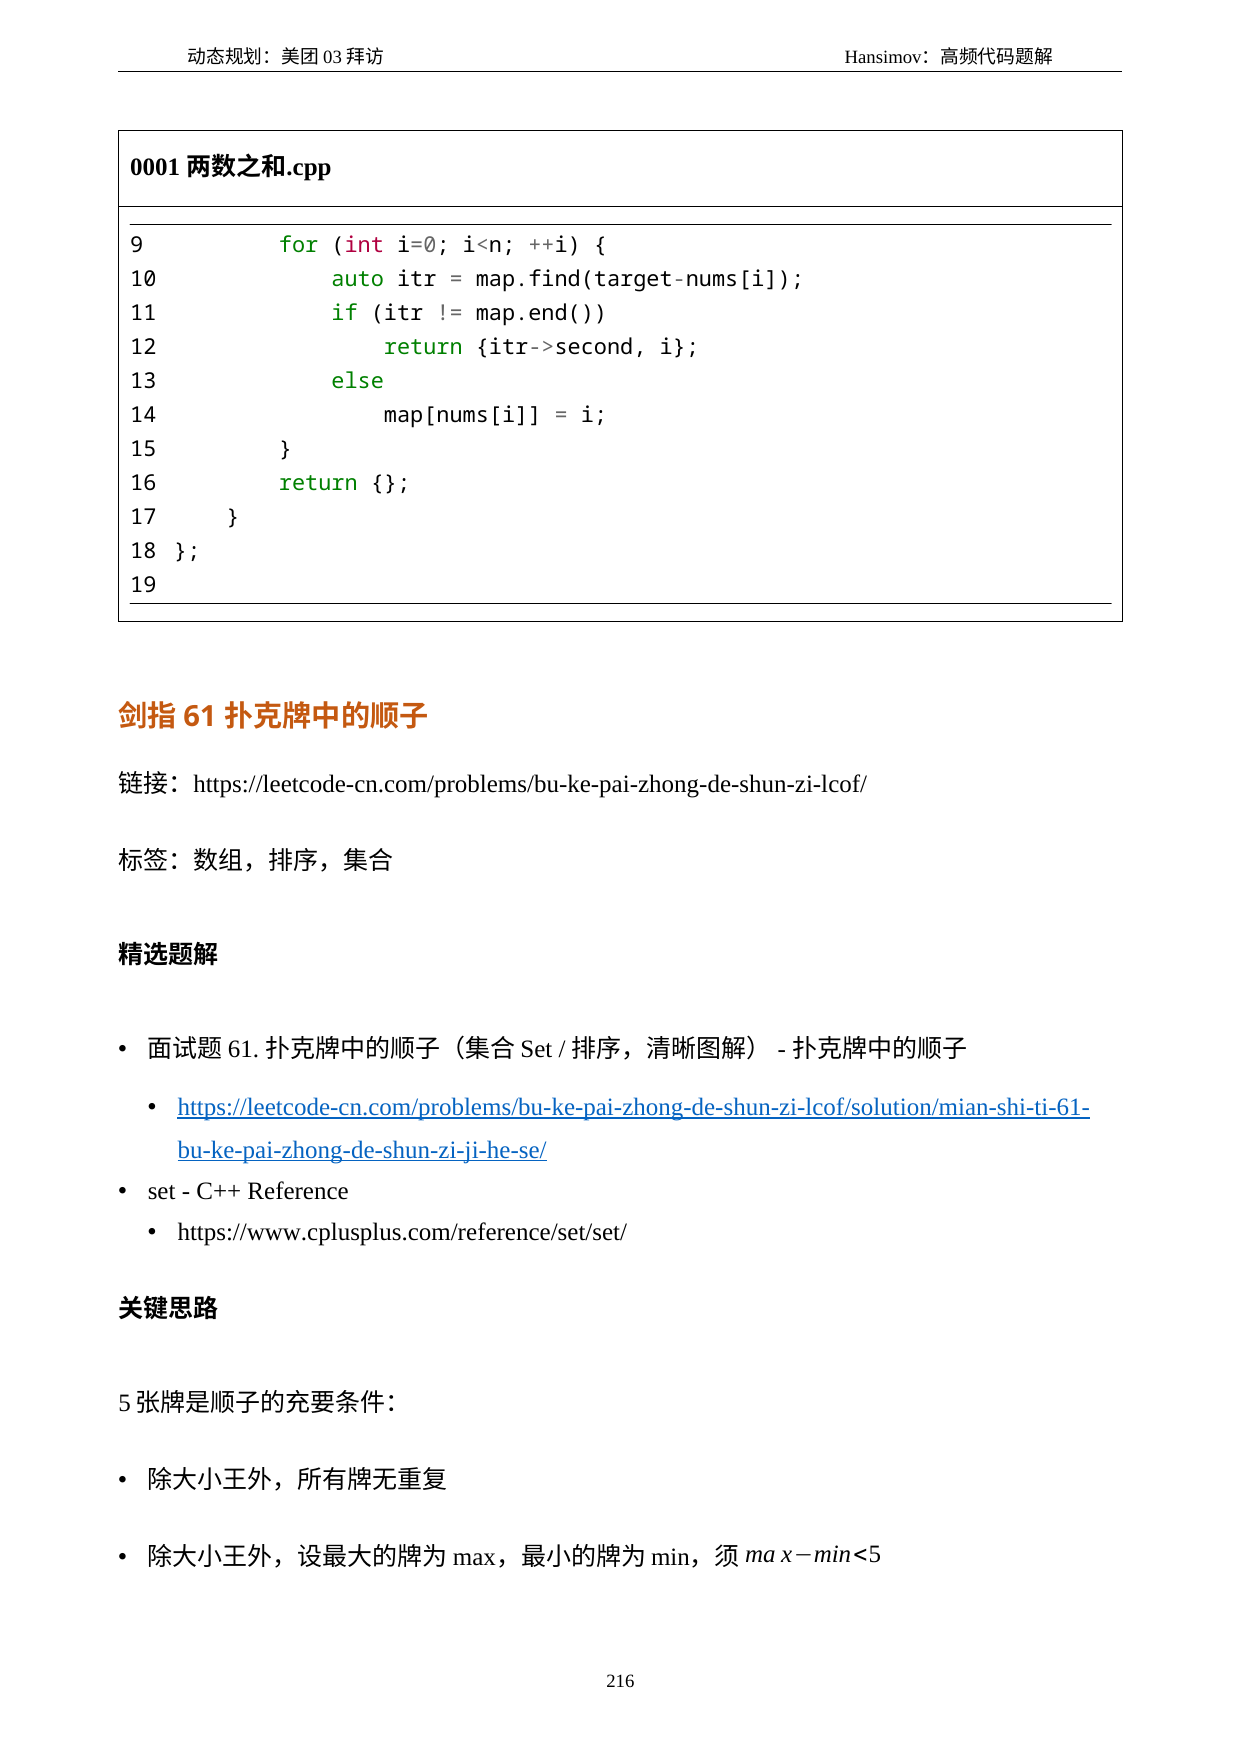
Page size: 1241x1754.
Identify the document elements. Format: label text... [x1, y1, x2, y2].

text 5张牌是顺子的充要条件： [118, 1366, 1122, 1434]
text 除大小王外，所有牌无重复 [118, 1443, 1122, 1511]
text 面试题61. 扑克牌中的顺子（集合Set / 排序，清晰图解） - 扑克牌中的顺子 [118, 1013, 1122, 1081]
text set - C++ Reference [118, 1173, 1122, 1207]
subtitle 剑指 61 扑克牌中的顺子 [118, 680, 1097, 748]
text 标签：数组，排序，集合 [118, 825, 1122, 893]
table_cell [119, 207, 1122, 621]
text https://leetcode-cn.com/problems/bu-ke-pai-zhong-de-shun-zi-lcof/solution/mian-shi-ti-61-bu-ke-pai-zhong-de-shun-zi-ji-he-se/ [148, 1090, 1122, 1166]
subtitle 精选题解 [118, 919, 1097, 987]
text https://www.cplusplus.com/reference/set/set/ [148, 1214, 1122, 1248]
subtitle 关键思路 [118, 1272, 1097, 1340]
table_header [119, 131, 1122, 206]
text 链接：https://leetcode-cn.com/problems/bu-ke-pai-zhong-de-shun-zi-lcof/ [118, 748, 1122, 816]
text 除大小王外，设最大的牌为max，最小的牌为min，须 [118, 1520, 1122, 1588]
